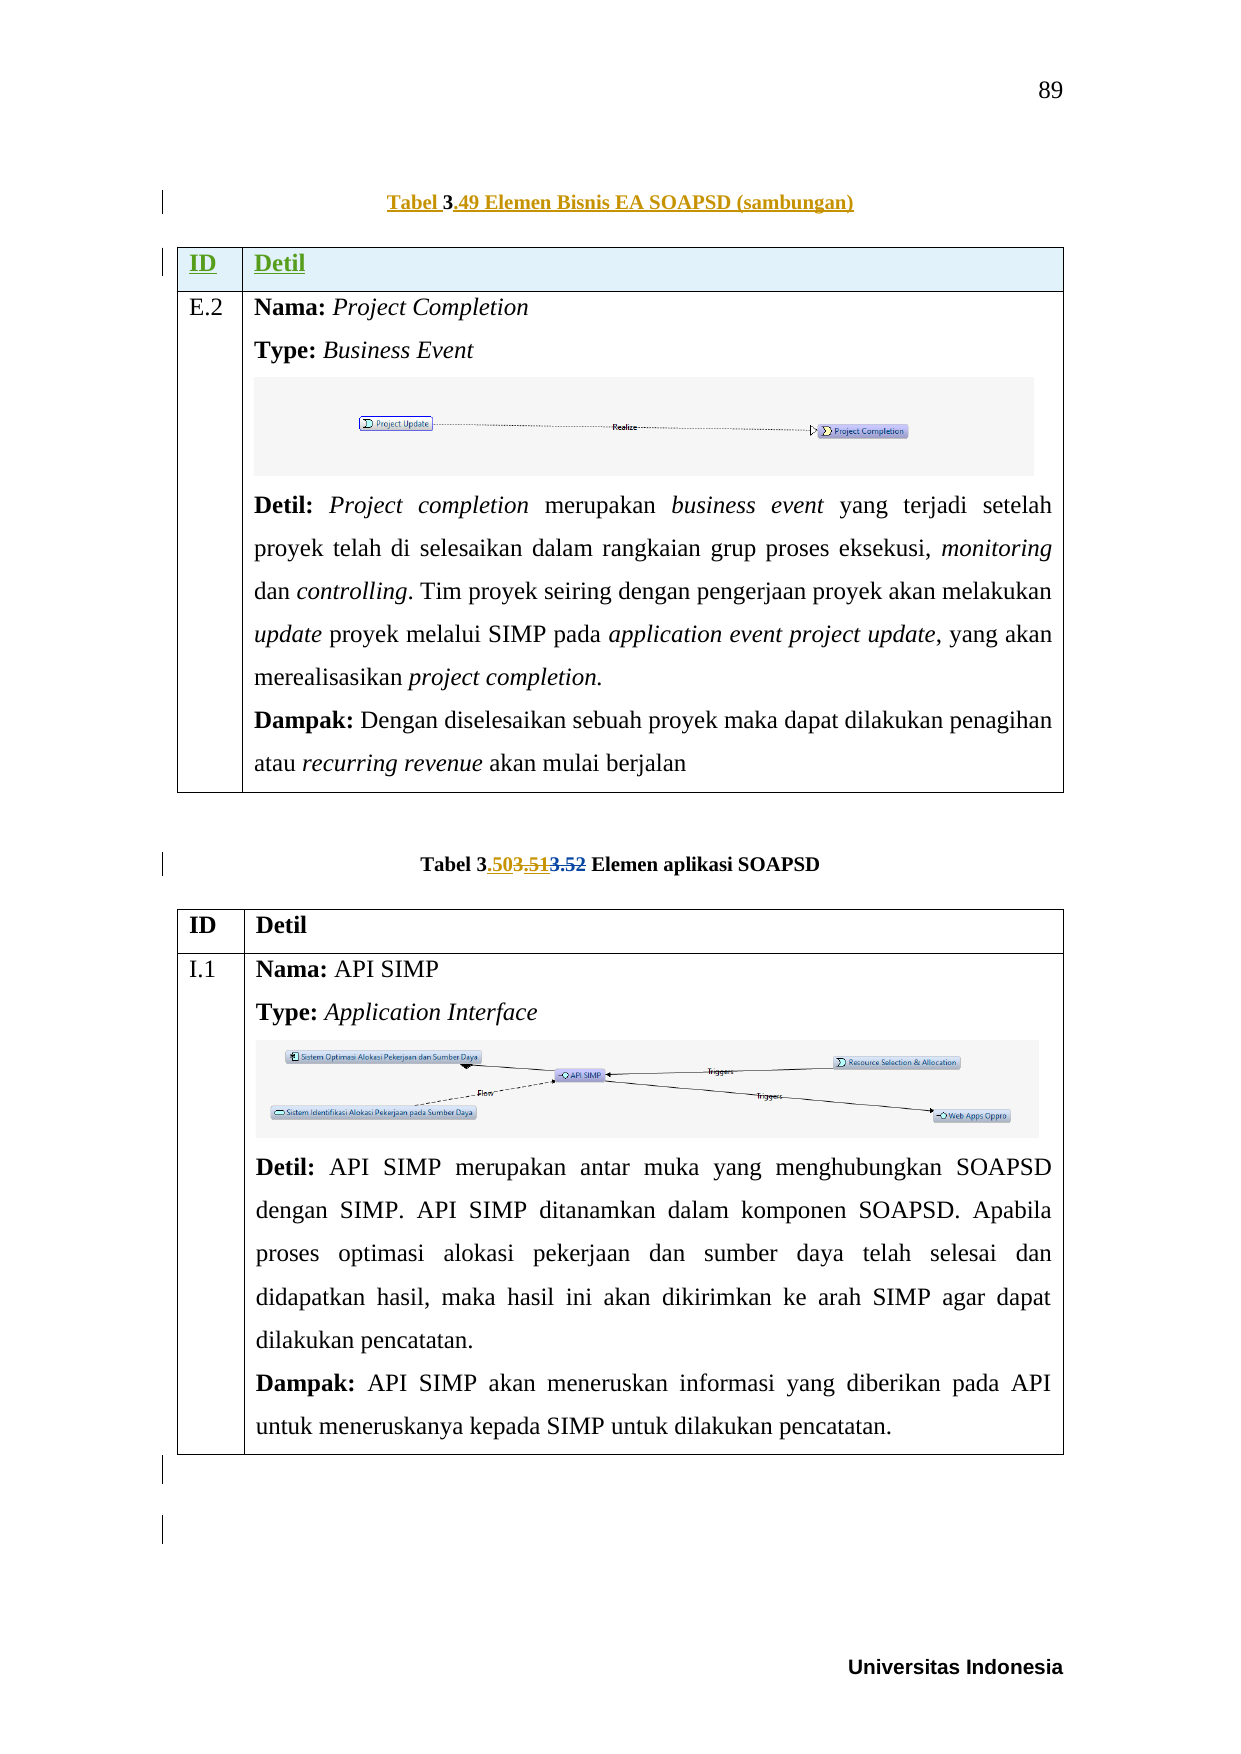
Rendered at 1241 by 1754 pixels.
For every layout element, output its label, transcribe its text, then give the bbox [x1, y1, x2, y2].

text 3 [177, 190, 1063, 214]
picture [253, 377, 1034, 476]
table_cell I.1 [178, 954, 244, 1454]
text Tabel 3 Elemen aplikasi SOAPSD [177, 852, 1063, 876]
table_cell Nama: Project Completion Type: Business Event Detil: Project completion merupakan business event yang terjadi setelah proyek telah di selesaikan dalam rangkaian grup proses eksekusi, monitoring dan controlling. Tim proyek seiring dengan pengerjaan proyek akan melakukan update proyek melalui SIMP pada application event project update, yang akan merealisasikan project completion. Dampak: Dengan diselesaikan sebuah proyek maka dapat dilakukan penagihan atau recurring revenue akan mulai berjalan [243, 292, 1063, 792]
table_cell E.2 [178, 292, 242, 792]
table_header ID [178, 910, 244, 953]
table_cell Nama: API SIMP Type: Application Interface Detil: API SIMP merupakan antar muka yang menghubungkan SOAPSD dengan SIMP. API SIMP ditanamkan dalam komponen SOAPSD. Apabila proses optimasi alokasi pekerjaan dan sumber daya telah selesai dan didapatkan hasil, maka hasil ini akan dikirimkan ke arah SIMP agar dapat dilakukan pencatatan. Dampak: API SIMP akan meneruskan informasi yang diberikan pada API untuk meneruskanya kepada SIMP untuk dilakukan pencatatan. [245, 954, 1063, 1454]
table_header Detil [245, 910, 1063, 953]
picture [255, 1040, 1039, 1138]
